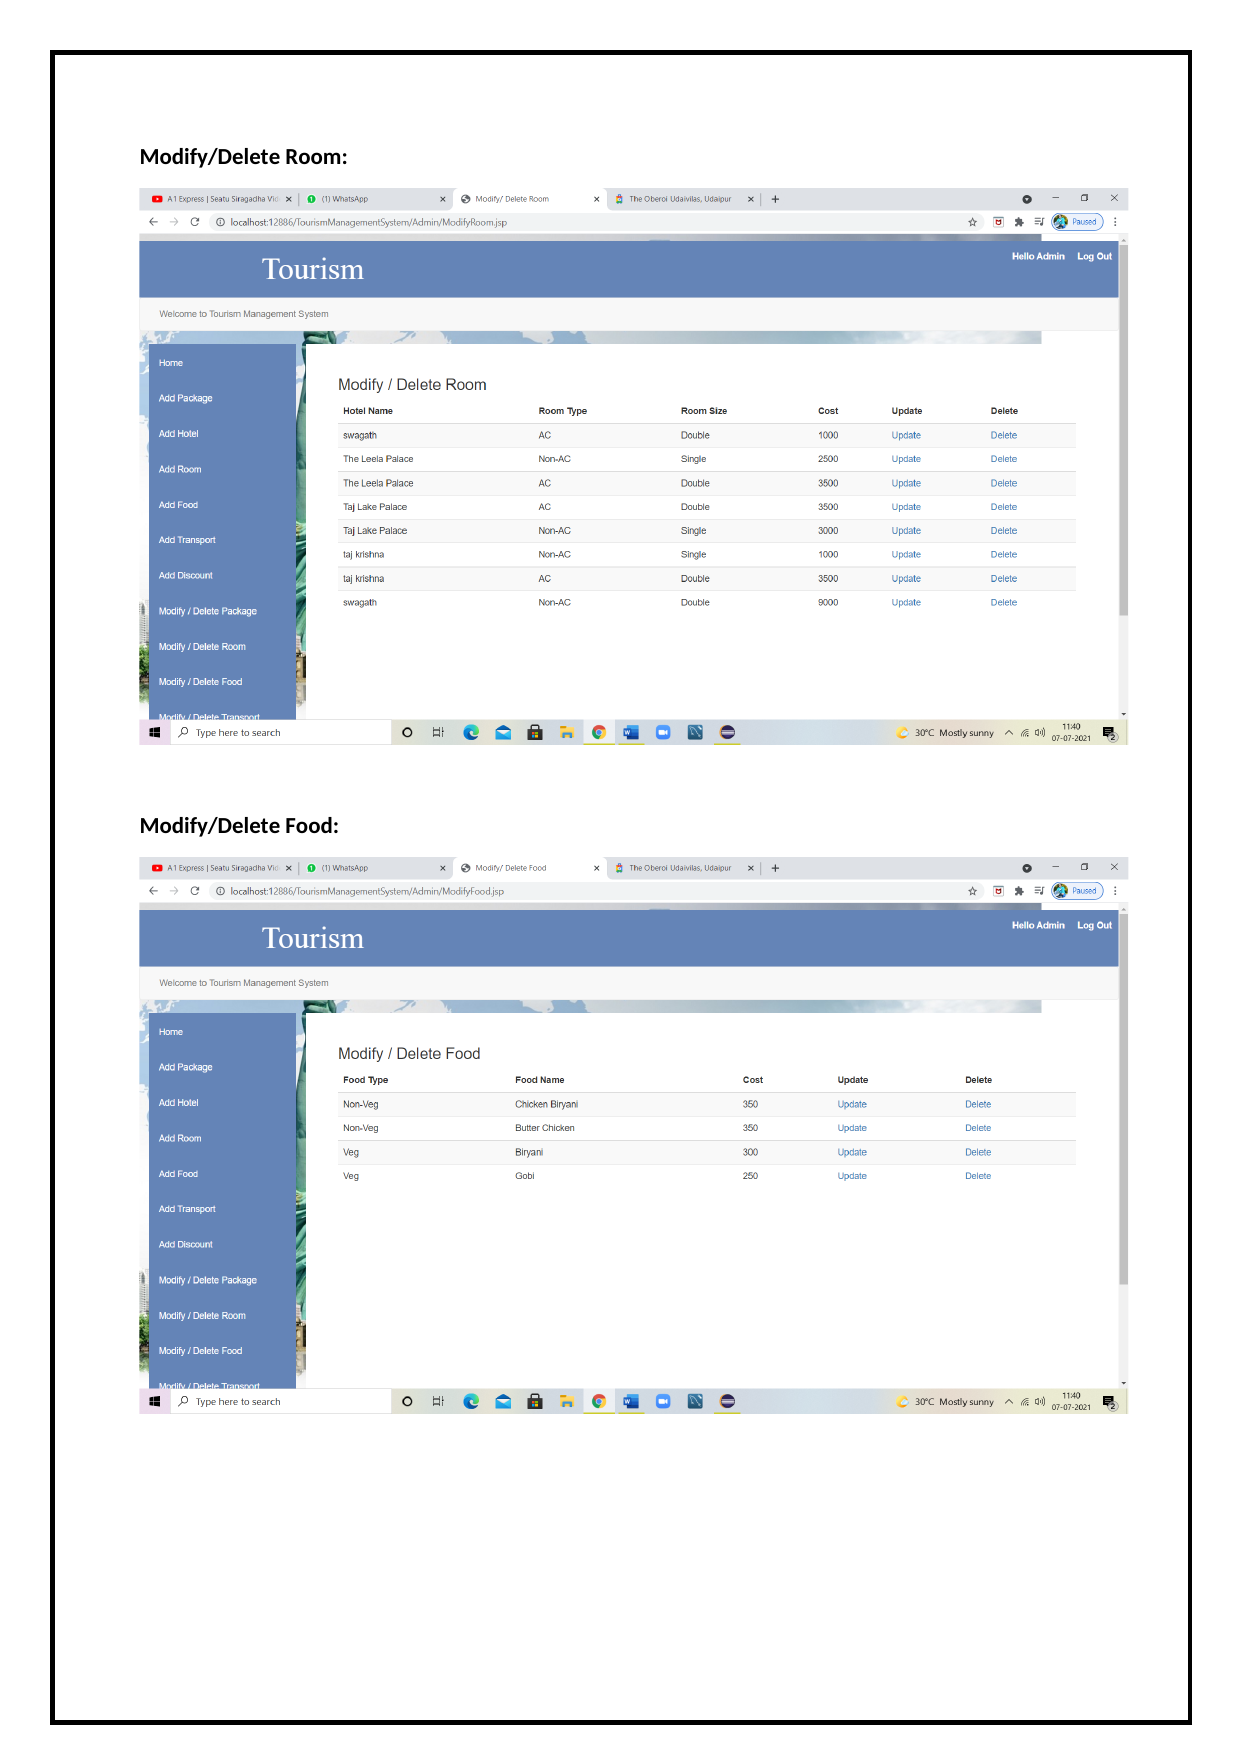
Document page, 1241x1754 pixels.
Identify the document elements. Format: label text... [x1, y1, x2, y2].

text Modify/Delete Room: [139, 142, 1128, 170]
picture [139, 188, 1129, 745]
picture [139, 857, 1129, 1414]
text Modify/Delete Food: [139, 811, 1128, 839]
